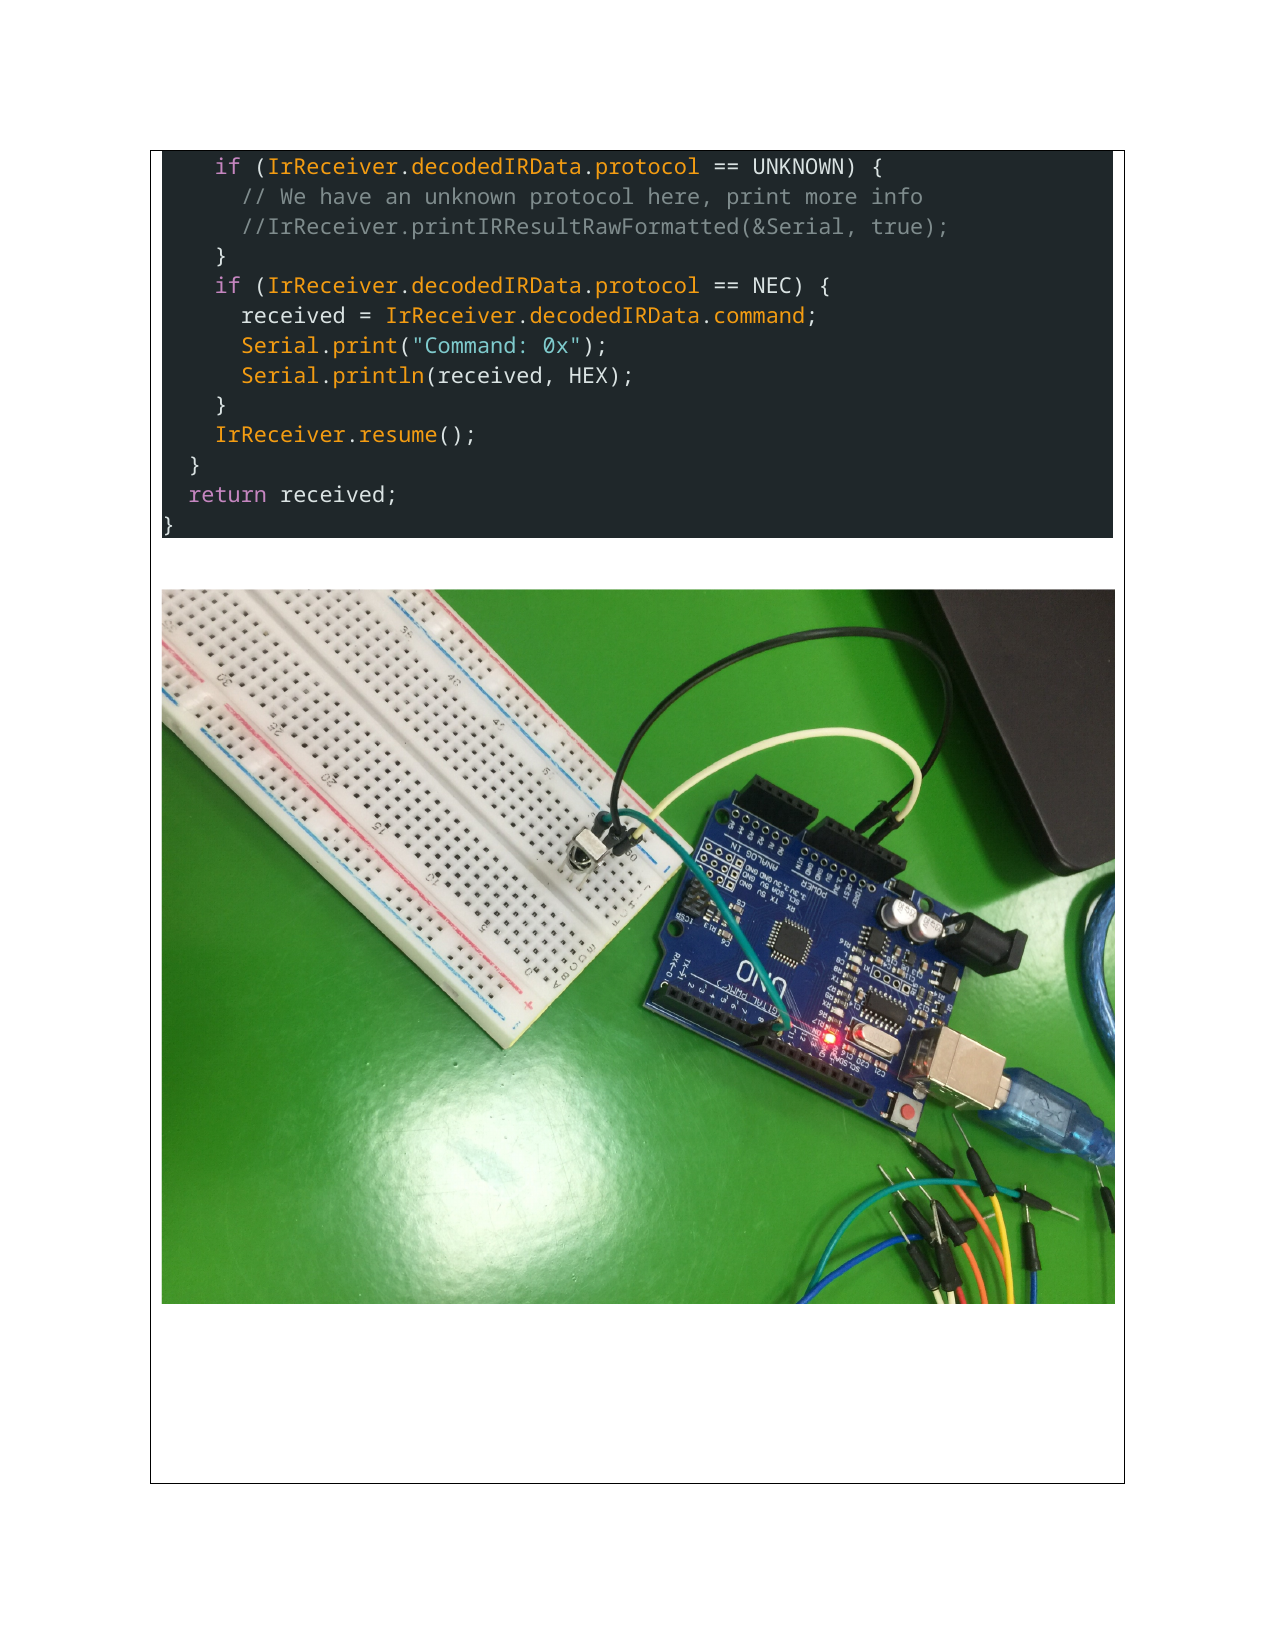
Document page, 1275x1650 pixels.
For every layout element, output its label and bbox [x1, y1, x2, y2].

table_cell [151, 151, 1124, 1483]
picture [162, 590, 1114, 1304]
